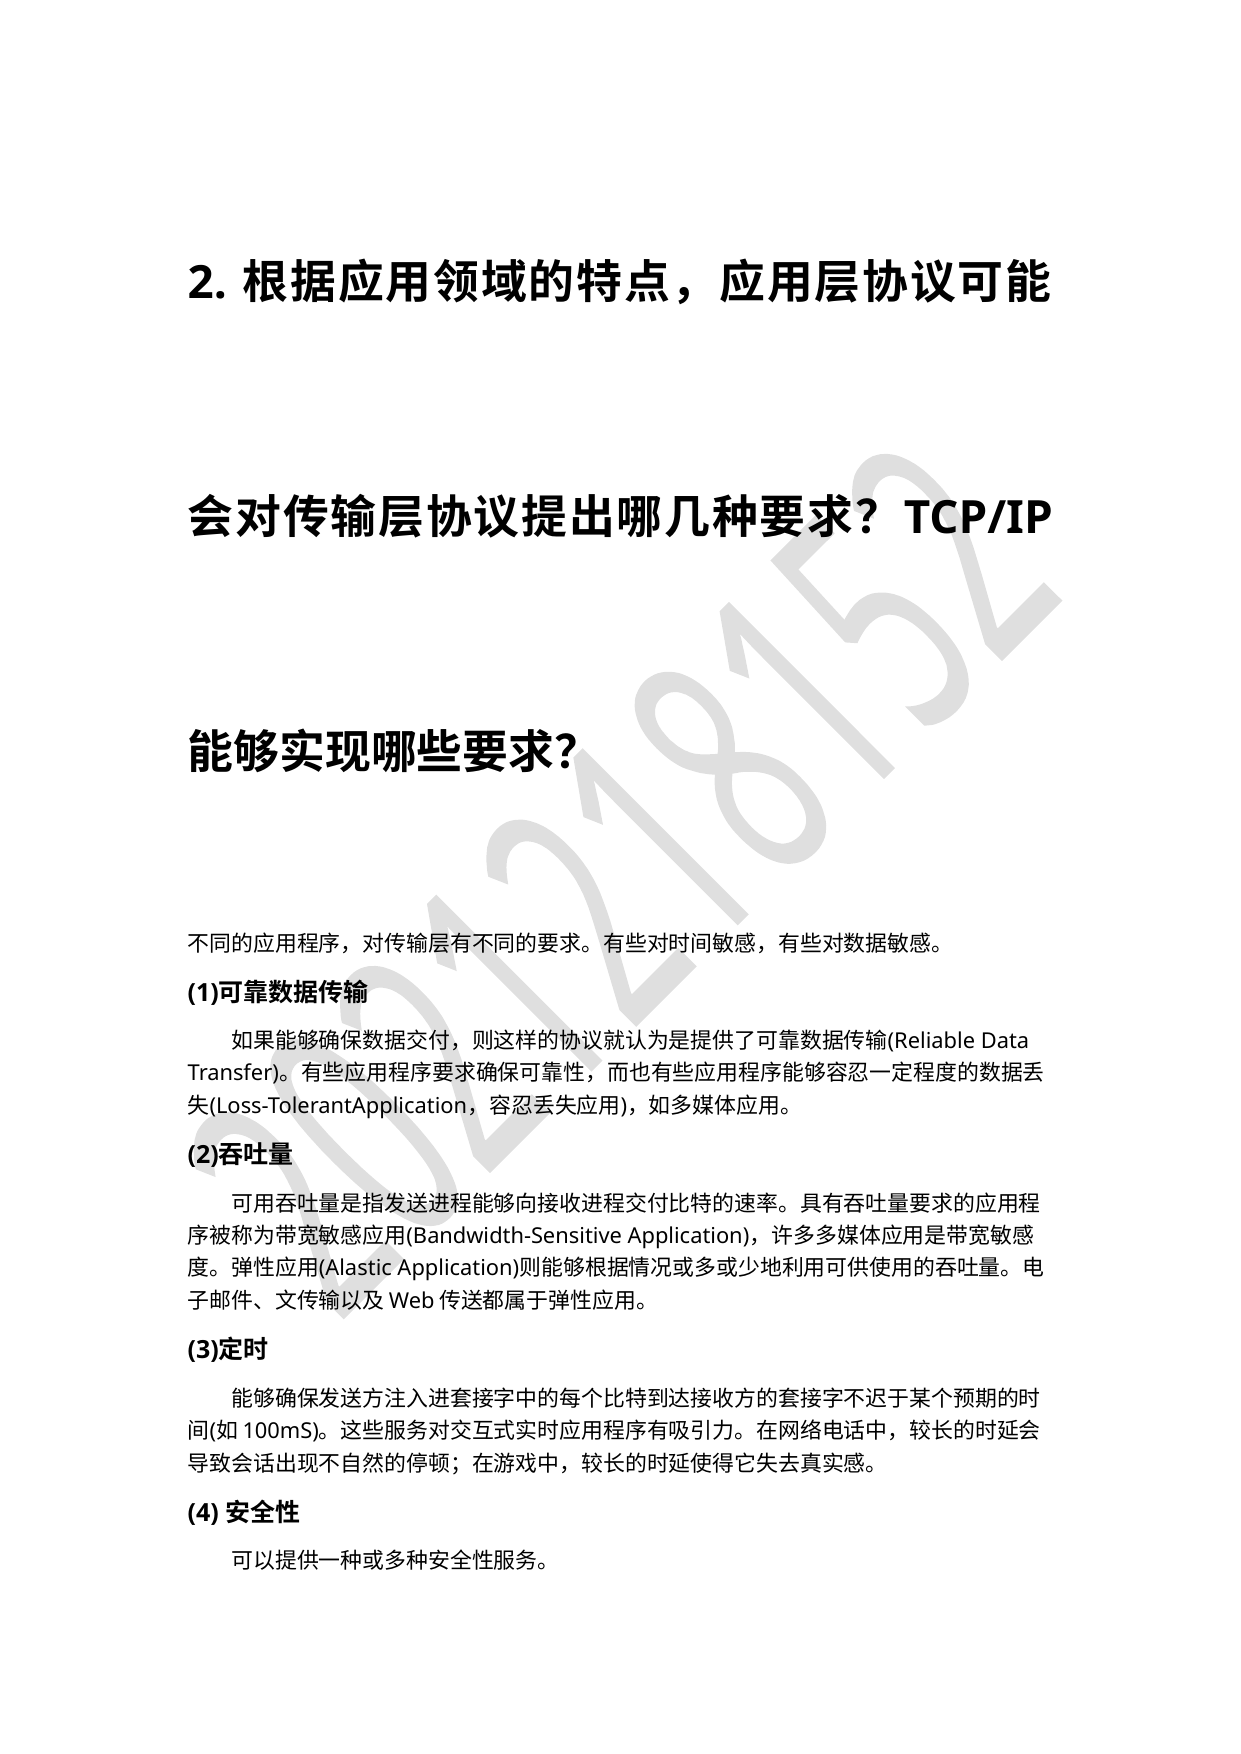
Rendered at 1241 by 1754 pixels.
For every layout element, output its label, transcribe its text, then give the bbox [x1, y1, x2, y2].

text (3)定时 [187, 1315, 1053, 1380]
text 不同的应用程序，对传输层有不同的要求。有些对时间敏感，有些对数据敏感。 [187, 925, 1053, 958]
text 能够确保发送方注入进套接字中的每个比特到达接收方的套接字不迟于某个预期的时间(如100mS)。这些服务对交互式实时应用程序有吸引力。在网络电话中，较长的时延会导致会话出现不自然的停顿；在游戏中，较长的时延使得它失去真实感。 [187, 1380, 1053, 1478]
text 可以提供一种或多种安全性服务。 [187, 1543, 1053, 1575]
text (1)可靠数据传输 [187, 958, 1053, 1023]
text 如果能够确保数据交付，则这样的协议就认为是提供了可靠数据传输(Reliable Data Transfer)。有些应用程序要求确保可靠性，而也有些应用程序能够容忍一定程度的数据丢失(Loss-TolerantApplication，容忍丢失应用)，如多媒体应用。 [187, 1023, 1053, 1120]
text (4) 安全性 [187, 1478, 1053, 1543]
text 可用吞吐量是指发送进程能够向接收进程交付比特的速率。具有吞吐量要求的应用程序被称为带宽敏感应用(Bandwidth-Sensitive Application)，许多多媒体应用是带宽敏感度。弹性应用(Alastic Application)则能够根据情况或多或少地利用可供使用的吞吐量。电子邮件、文传输以及Web传送都属于弹性应用。 [187, 1185, 1053, 1315]
text (2)吞吐量 [187, 1120, 1053, 1185]
subtitle 2. 根据应用领域的特点，应用层协议可能会对传输层协议提出哪几种要求？TCP/IP能够实现哪些要求？ [187, 230, 1053, 797]
